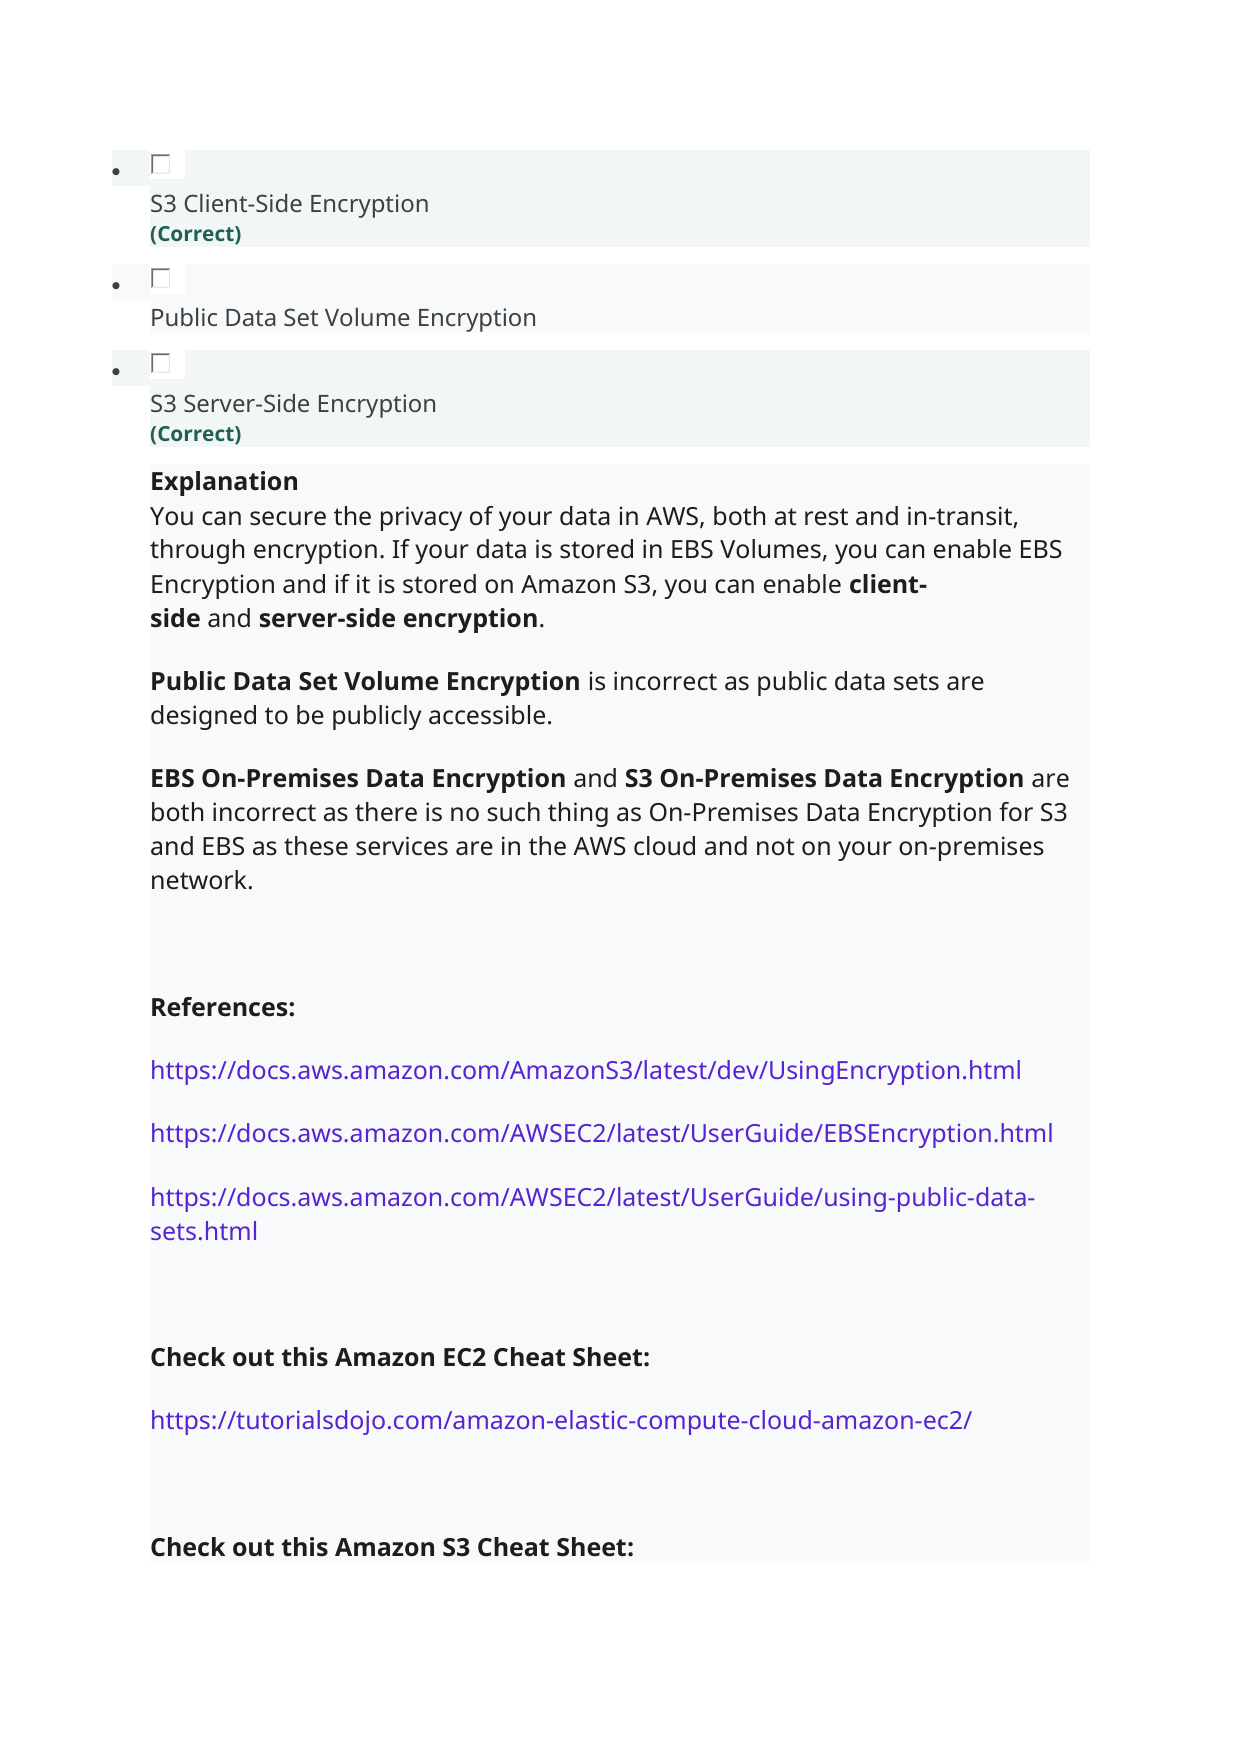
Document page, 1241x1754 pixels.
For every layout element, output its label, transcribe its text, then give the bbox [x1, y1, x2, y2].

text https://docs.aws.amazon.com/AmazonS3/latest/dev/UsingEncryption.html [150, 1053, 1090, 1087]
text EBS On-Premises Data Encryption and S3 On-Premises Data Encryption are both incorrect as there is no such thing as On-Premises Data Encryption for S3 and EBS as these services are in the AWS cloud and not on your on-premises network. [150, 761, 1090, 897]
text Public Data Set Volume Encryption is incorrect as public data sets are designed to be publicly accessible. [150, 663, 1090, 732]
text https://docs.aws.amazon.com/AWSEC2/latest/UserGuide/EBSEncryption.html [150, 1116, 1090, 1150]
text S3 Server-Side Encryption [150, 386, 1090, 419]
text https://docs.aws.amazon.com/AWSEC2/latest/UserGuide/using-public-data-sets.html [150, 1179, 1090, 1247]
text Public Data Set Volume Encryption [150, 301, 1090, 333]
list ​ [112, 264, 1090, 301]
text Check out this Amazon EC2 Cheat Sheet: [150, 1340, 1090, 1374]
text References: [150, 989, 1090, 1023]
text (Correct) [150, 219, 1090, 247]
text S3 Client-Side Encryption [150, 186, 1090, 219]
list ​ [112, 350, 1090, 386]
text (Correct) [150, 419, 1090, 447]
text Explanation [150, 464, 1090, 498]
text https://tutorialsdojo.com/amazon-elastic-compute-cloud-amazon-ec2/ [150, 1403, 1090, 1437]
text Check out this Amazon S3 Cheat Sheet: [150, 1529, 1090, 1563]
text You can secure the privacy of your data in AWS, both at rest and in-transit, through encryption. If your data is stored in EBS Volumes, you can enable EBS Encryption and if it is stored on Amazon S3, you can enable client-side and server-side encryption. [150, 498, 1090, 634]
list ​ [112, 150, 1090, 186]
